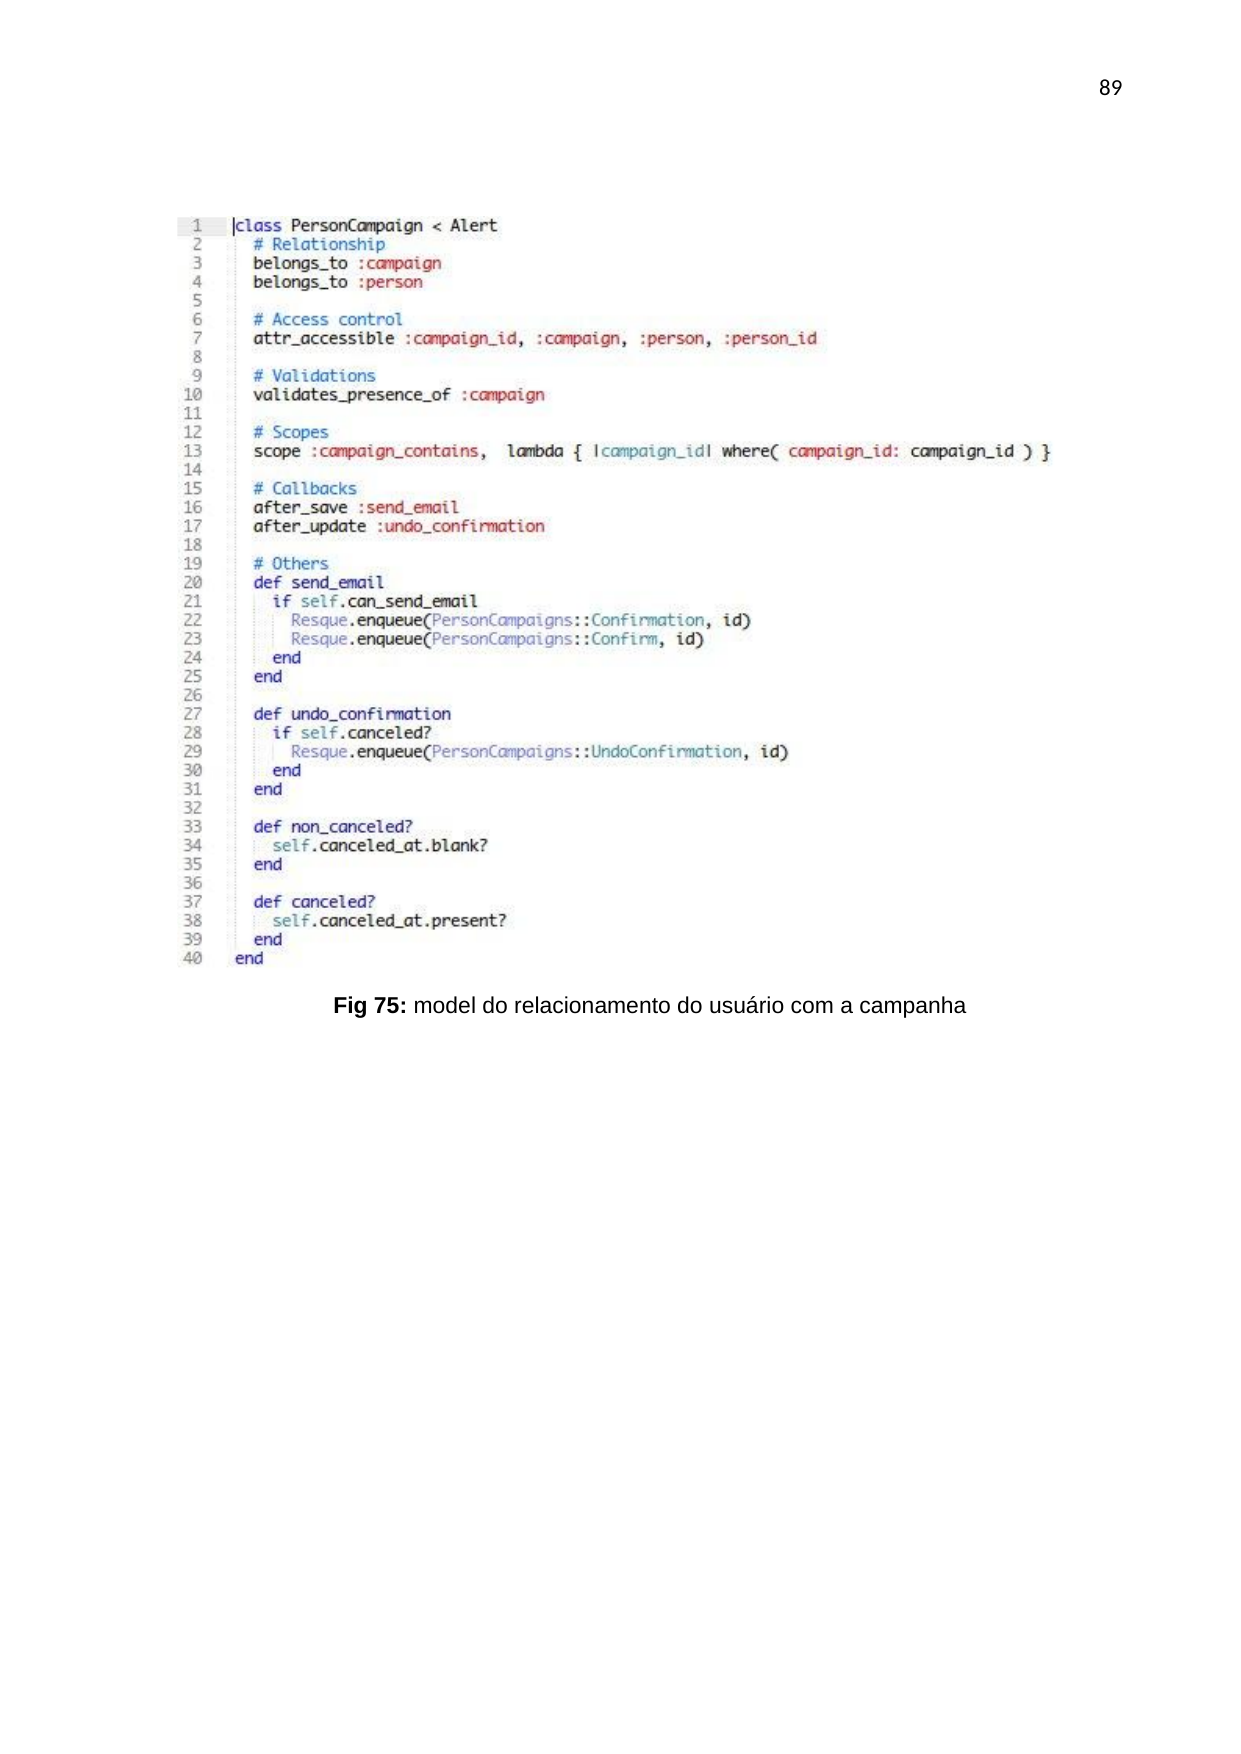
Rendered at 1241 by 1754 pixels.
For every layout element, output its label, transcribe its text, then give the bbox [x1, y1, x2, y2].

text Fig 75: model do relacionamento do usuário com a campanha [177, 992, 1122, 1019]
picture [177, 216, 1062, 980]
